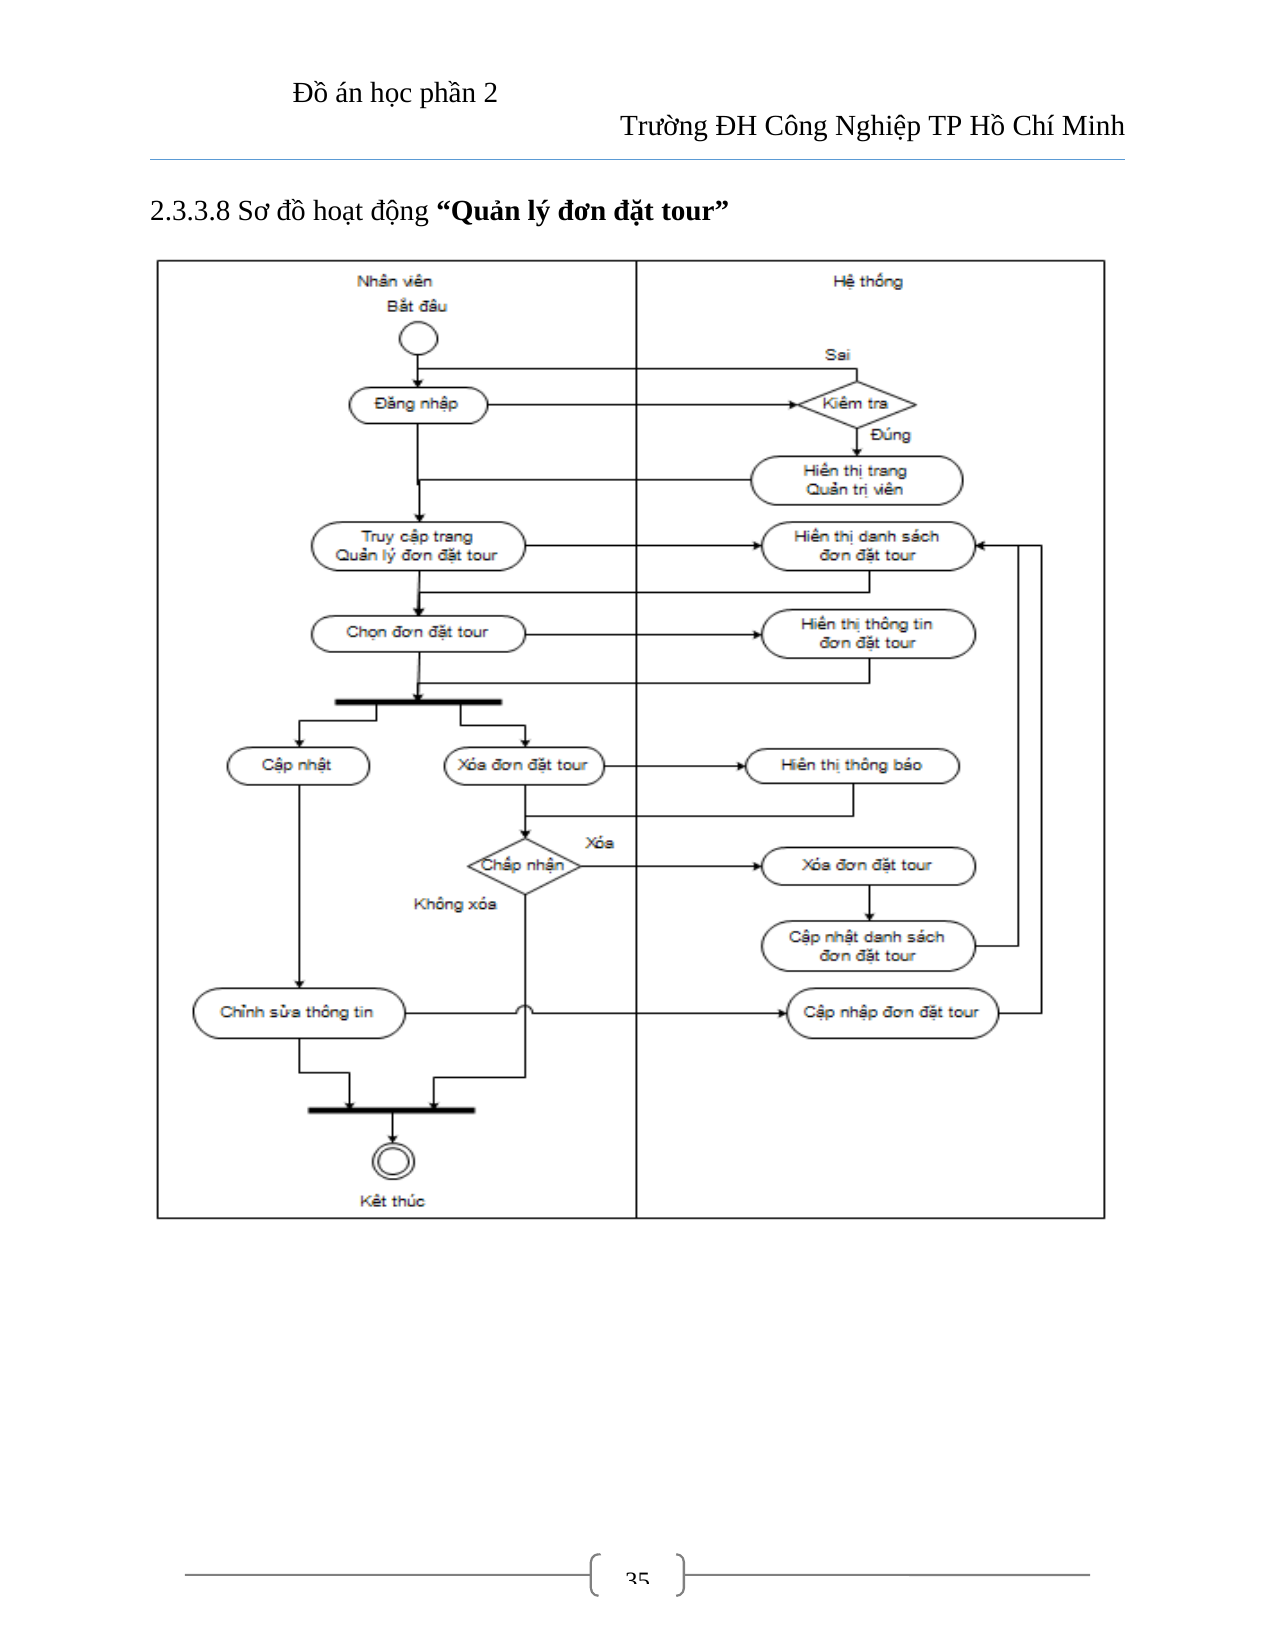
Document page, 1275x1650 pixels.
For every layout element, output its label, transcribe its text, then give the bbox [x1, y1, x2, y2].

subtitle 2.3.3.8 Sơ đồ hoạt động “Quản lý đơn đặt tour” [150, 193, 1125, 227]
picture [150, 254, 1111, 1224]
